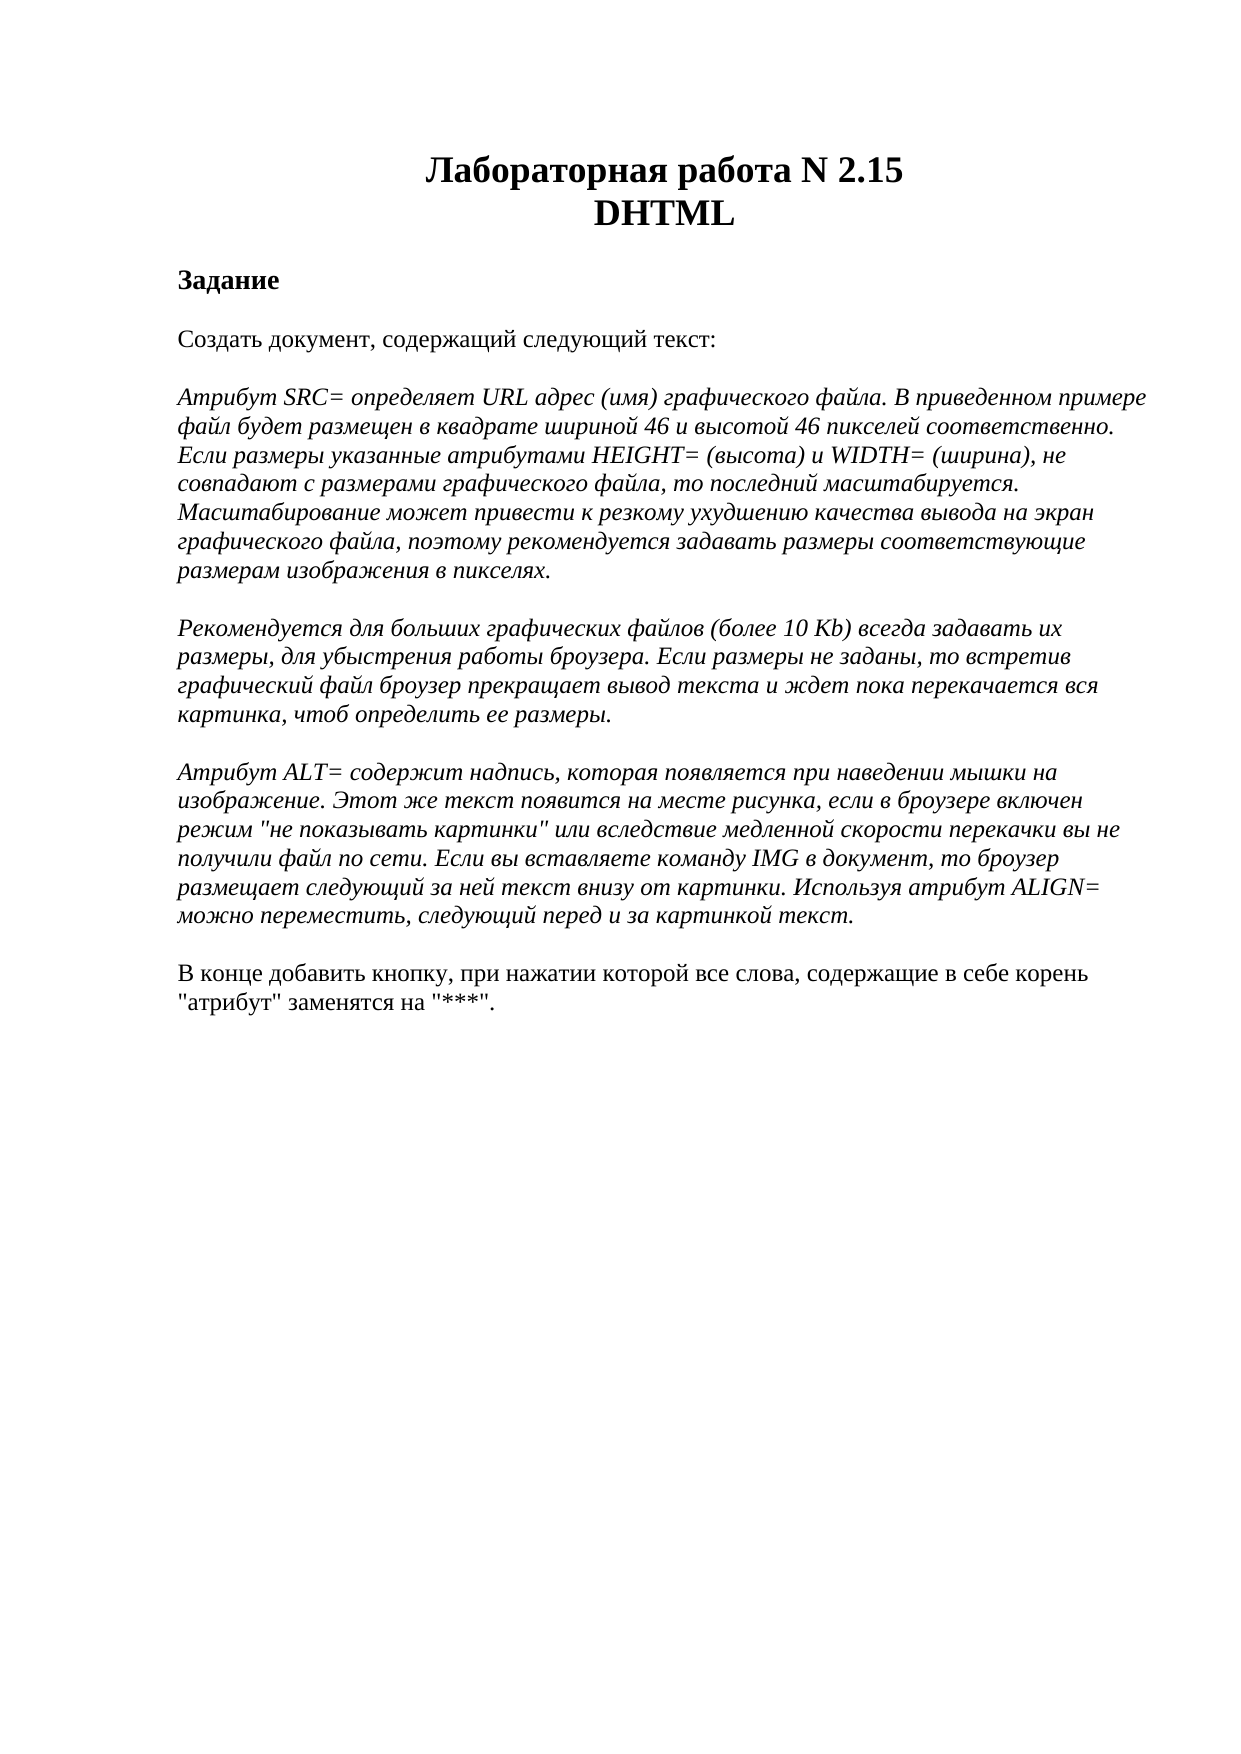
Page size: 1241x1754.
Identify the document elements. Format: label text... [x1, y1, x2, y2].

subtitle Лабораторная работа N 2.15 DHTML [177, 147, 1152, 233]
text Атрибут ALT= содержит надпись, которая появляется при наведении мышки на изображение. Этот же текст появится на месте рисунка, если в броузере включен режим "не показывать картинки" или вследствие медленной скорости перекачки вы не получили файл по сети. Если вы вставляете команду IMG в документ, то броузер размещает следующий за ней текст внизу от картинки. Используя атрибут ALIGN= можно переместить, следующий перед и за картинкой текст. [177, 757, 1152, 929]
subtitle Задание [177, 263, 1152, 295]
text Cоздать документ, содержащий следующий текст: [177, 324, 1152, 353]
text Рекомендуется для больших графических файлов (более 10 Kb) всегда задавать их размеры, для убыстрения работы броузера. Если размеры не заданы, то встретив графический файл броузер прекращает вывод текста и ждет пока перекачается вся картинка, чтоб определить ее размеры. [177, 613, 1152, 728]
text В конце добавить кнопку, при нажатии которой все слова, содержащие в себе корень "атрибут" заменятся на "***". [177, 958, 1152, 1016]
text Атрибут SRC= определяет URL адрес (имя) графического файла. В приведенном примере файл будет размещен в квадрате шириной 46 и высотой 46 пикселей соответственно. Если размеры указанные атрибутами HEIGHT= (высота) и WIDTH= (ширина), не совпадают с размерами графического файла, то последний масштабируется. Масштабирование может привести к резкому ухудшению качества вывода на экран графического файла, поэтому рекомендуется задавать размеры соответствующие размерам изображения в пикселях. [177, 382, 1152, 583]
